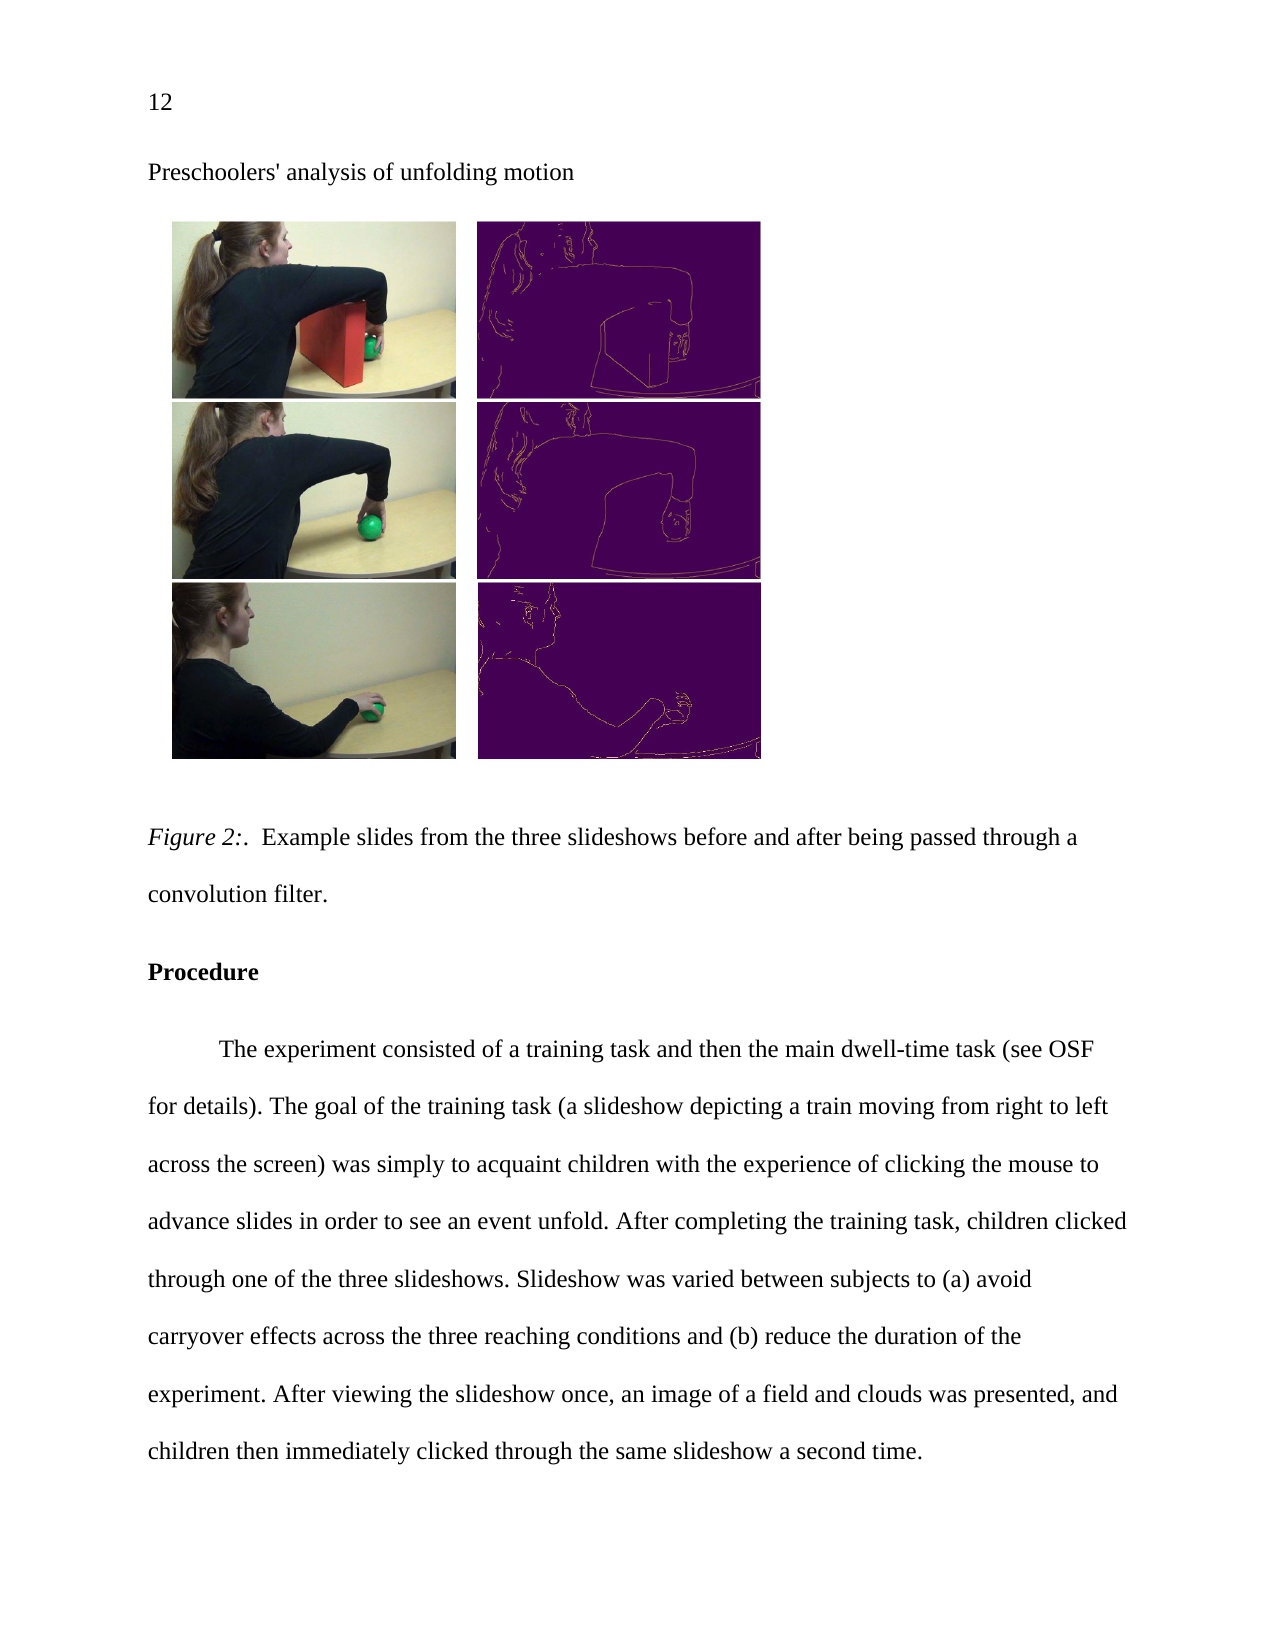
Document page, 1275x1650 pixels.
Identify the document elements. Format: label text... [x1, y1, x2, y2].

text Figure 2:. Example slides from the three slideshows before and after being passed through a convolution filter. [148, 822, 1127, 908]
picture [166, 215, 767, 768]
subtitle Procedure [148, 957, 1127, 986]
text The experiment consisted of a training task and then the main dwell-time task (see OSF for details). The goal of the training task (a slideshow depicting a train moving from right to left across the screen) was simply to acquaint children with the experience of clicking the mouse to advance slides in order to see an event unfold. After completing the training task, children clicked through one of the three slideshows. Slideshow was varied between subjects to (a) avoid carryover effects across the three reaching conditions and (b) reduce the duration of the experiment. After viewing the slideshow once, an image of a field and clouds was presented, and children then immediately clicked through the same slideshow a second time. [148, 1034, 1127, 1465]
